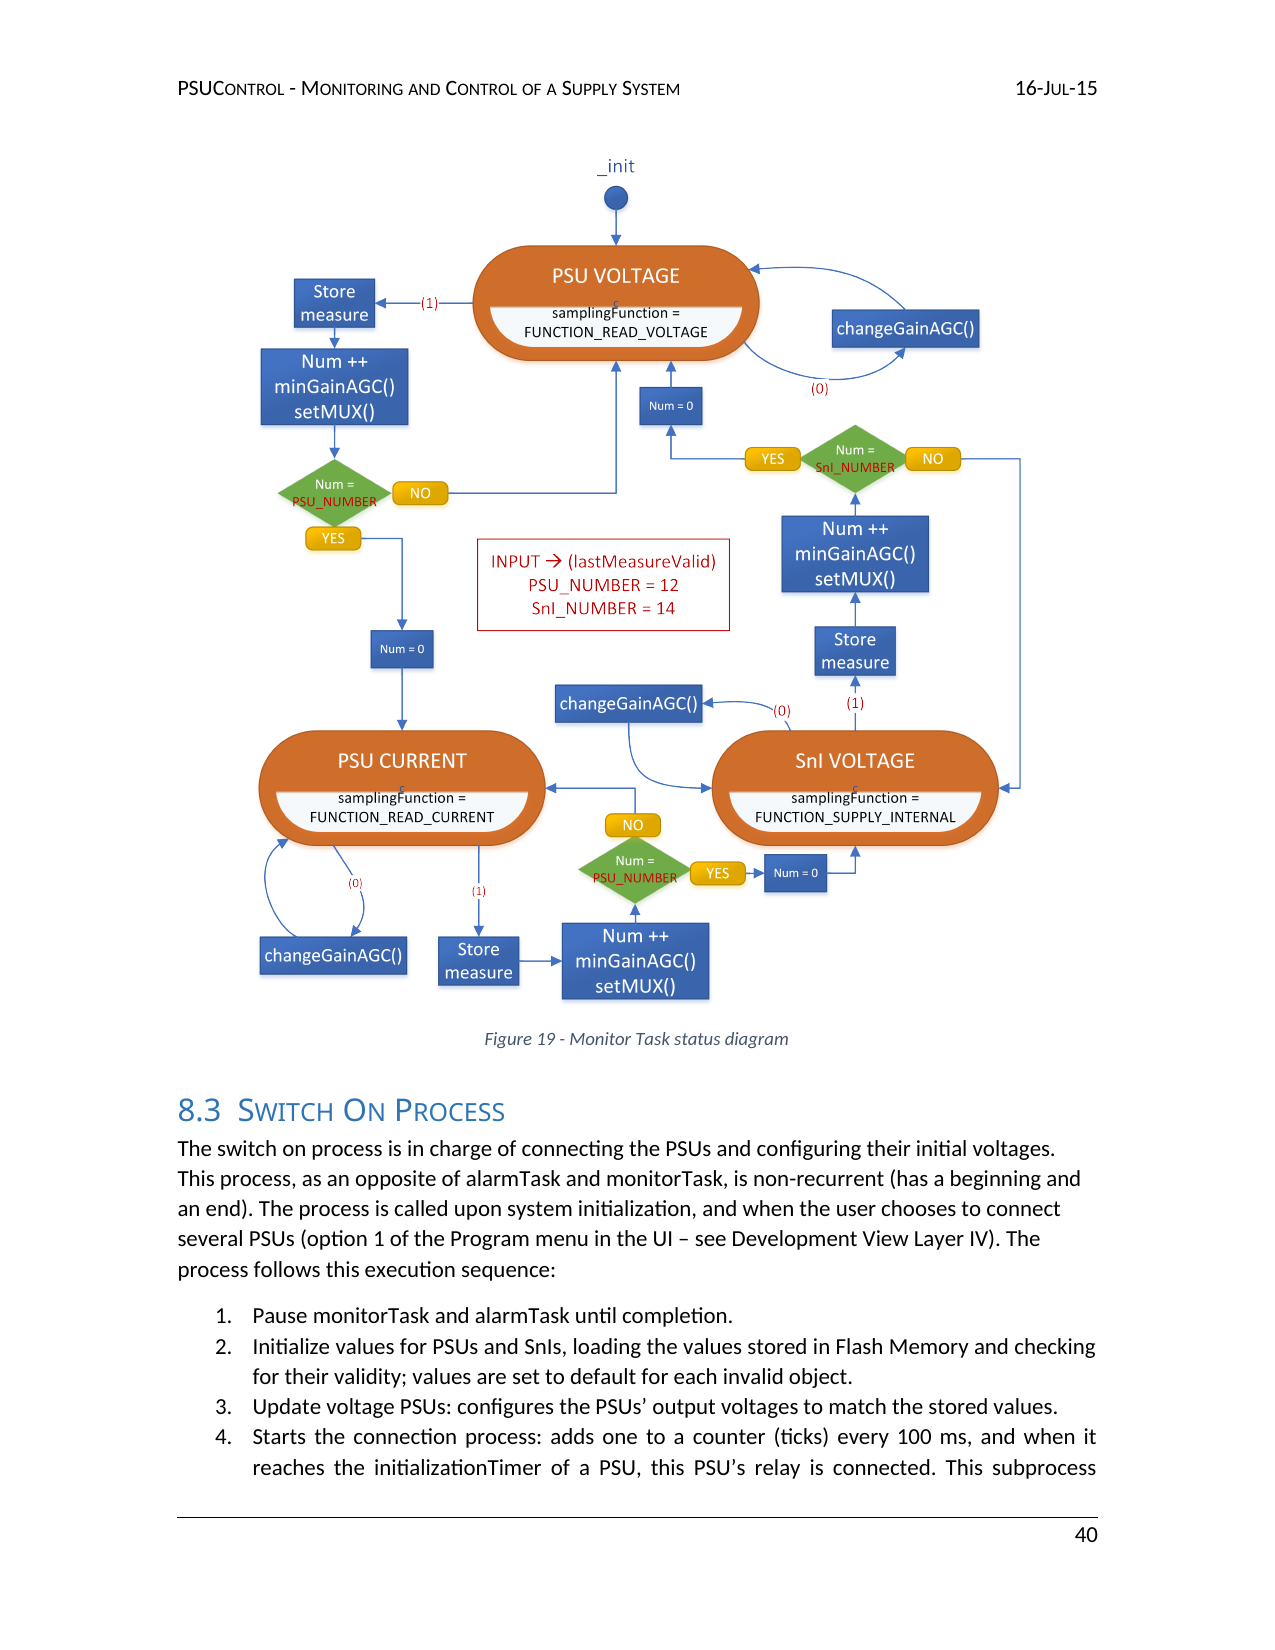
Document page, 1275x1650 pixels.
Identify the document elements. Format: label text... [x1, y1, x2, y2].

list Initialize values for PSUs and SnIs, loading the values stored in Flash Memory and checking for their validity; values are set to default for each invalid object. [215, 1332, 1098, 1390]
subtitle Switch On Process [177, 1088, 1098, 1131]
list Pause monitorTask and alarmTask until completion. [215, 1302, 1098, 1329]
text The switch on process is in charge of connecting the PSUs and configuring their initial voltages. This process, as an opposite of alarmTask and monitorTask, is non-recurrent (has a beginning and an end). The process is called upon system initialization, and when the user chooses to connect several PSUs (option 1 of the Program menu in the UI – see Development View Layer IV). The process follows this execution sequence: [177, 1134, 1098, 1283]
list Update voltage PSUs: configures the PSUs’ output voltages to match the stored values. [215, 1392, 1098, 1420]
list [215, 1422, 1098, 1481]
picture [254, 147, 1021, 1009]
